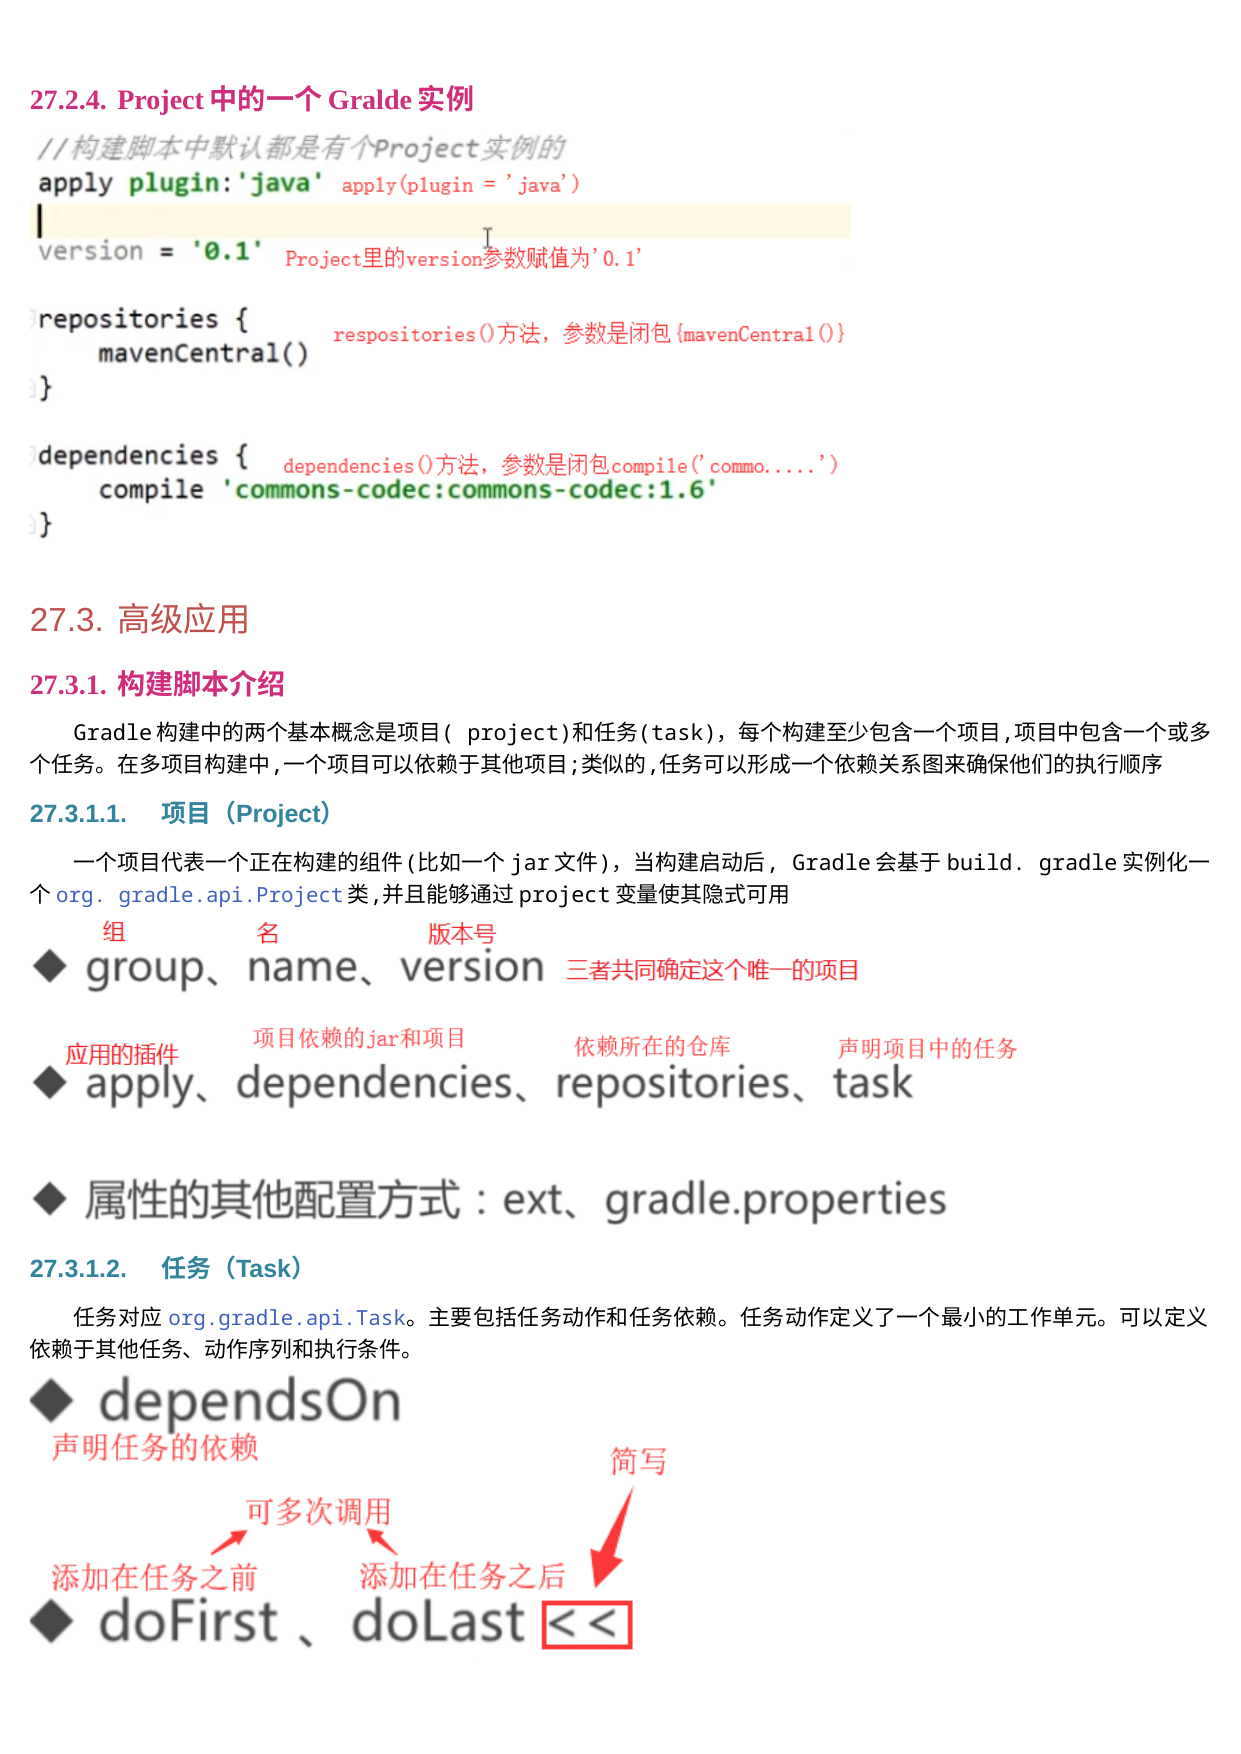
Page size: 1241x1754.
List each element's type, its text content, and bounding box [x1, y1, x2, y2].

subtitle 任务（Task） [29, 1234, 1211, 1299]
text 一个项目代表一个正在构建的组件(比如一个jar文件)，当构建启动后, Gradle会基于 build. gradle实例化一个org. gradle.api.Project类,并且能够通过 project变量使其隐式可用 [29, 844, 1211, 909]
text 任务对应 org.gradle.api.Task。主要包括任务动作和任务依赖。任务动作定义了一个最小的工作单元。可以定义依赖于其他任务、动作序列和执行条件。 [29, 1299, 1211, 1364]
subtitle 项目（Project） [29, 779, 1211, 844]
subtitle 高级应用 [29, 584, 1211, 649]
picture [29, 909, 1049, 1233]
subtitle 构建脚本介绍 [29, 649, 1211, 714]
subtitle Project中的一个Gralde实例 [29, 64, 1211, 129]
text Gradle构建中的两个基本概念是项目( project)和任务(task)，每个构建至少包含一个项目,项目中包含一个或多个任务。在多项目构建中,一个项目可以依赖于其他项目;类似的,任务可以形成一个依赖关系图来确保他们的执行顺序 [29, 714, 1211, 779]
picture [29, 129, 852, 555]
picture [29, 1364, 697, 1659]
